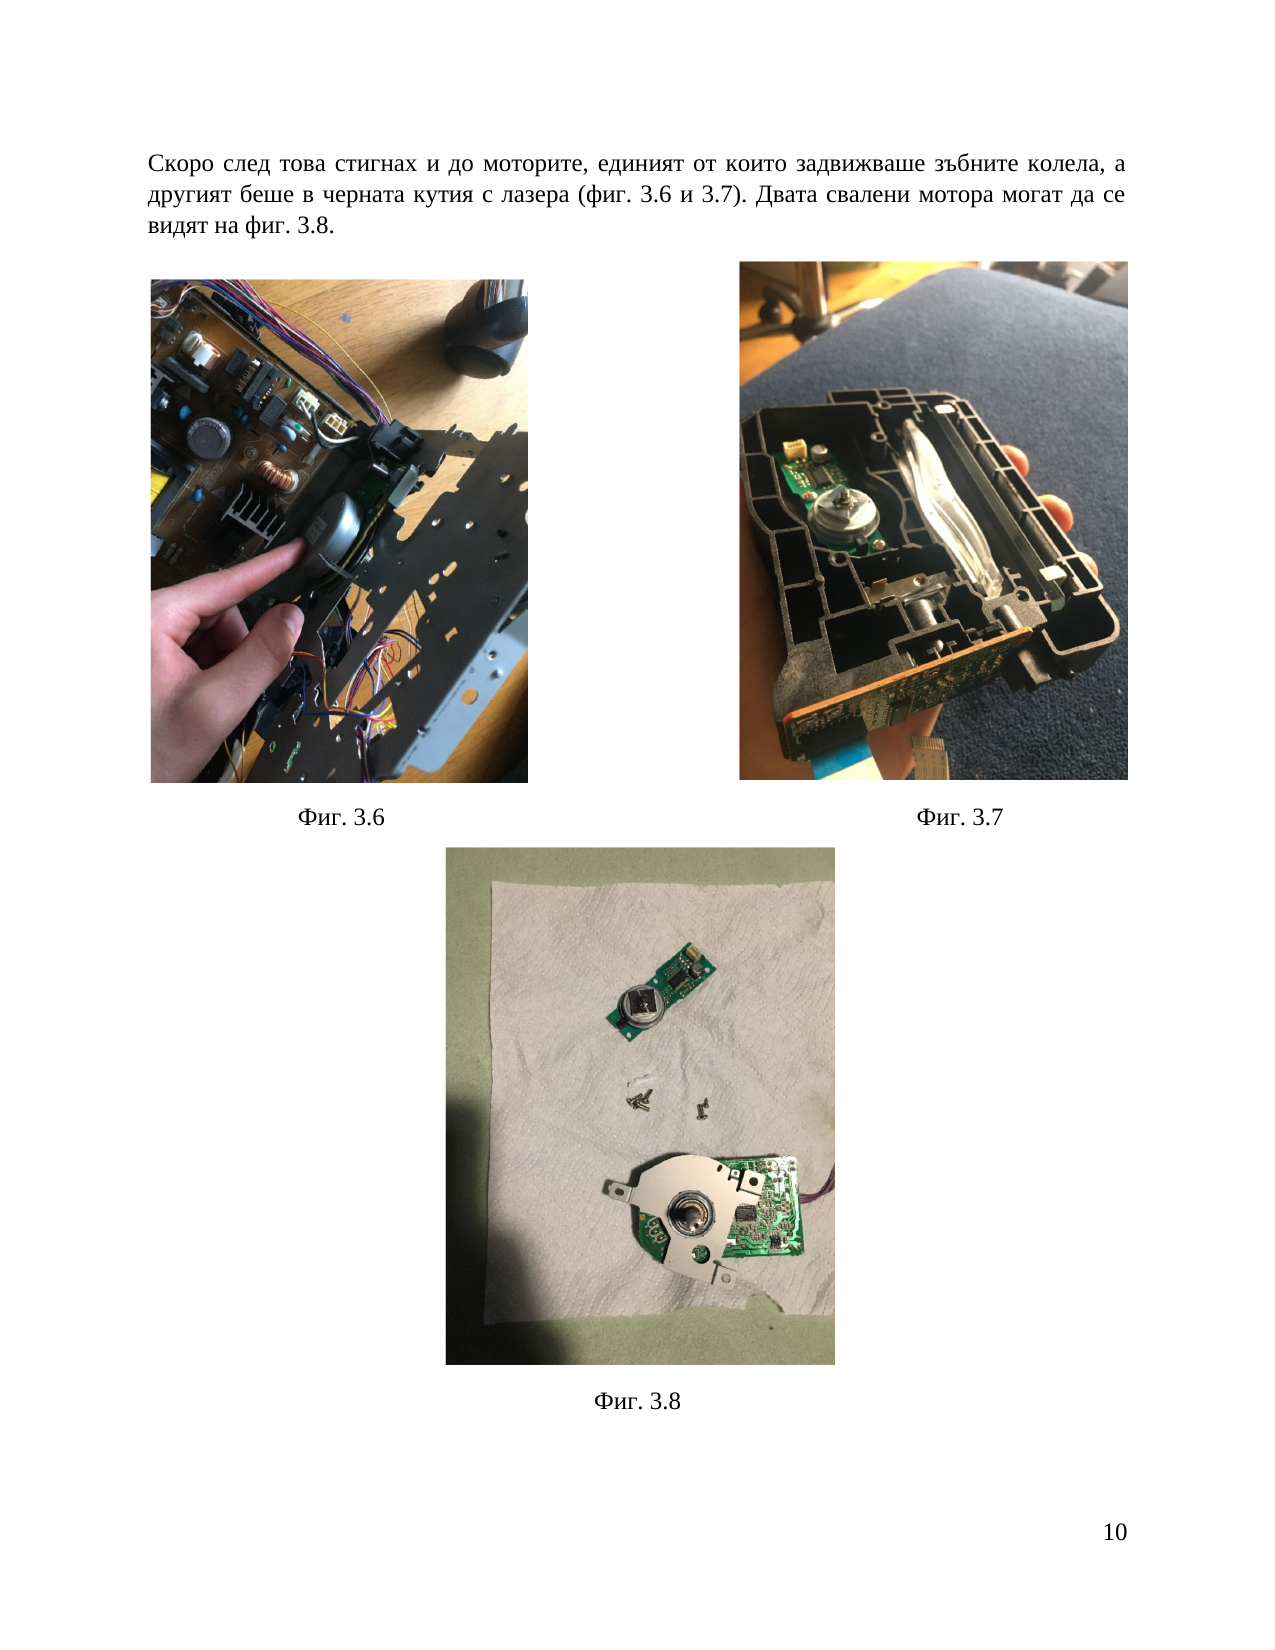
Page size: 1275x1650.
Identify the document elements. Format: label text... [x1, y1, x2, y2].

picture [151, 280, 528, 783]
picture [446, 848, 835, 1364]
picture [740, 262, 1128, 780]
text Скоро след това стигнах и до моторите, единият от които задвижваше зъбните колела, а другият беше в черната кутия с лазера (фиг. 3.6 и 3.7). Двата свалени мотора могат да се видят на фиг. 3.8. [148, 148, 1127, 238]
